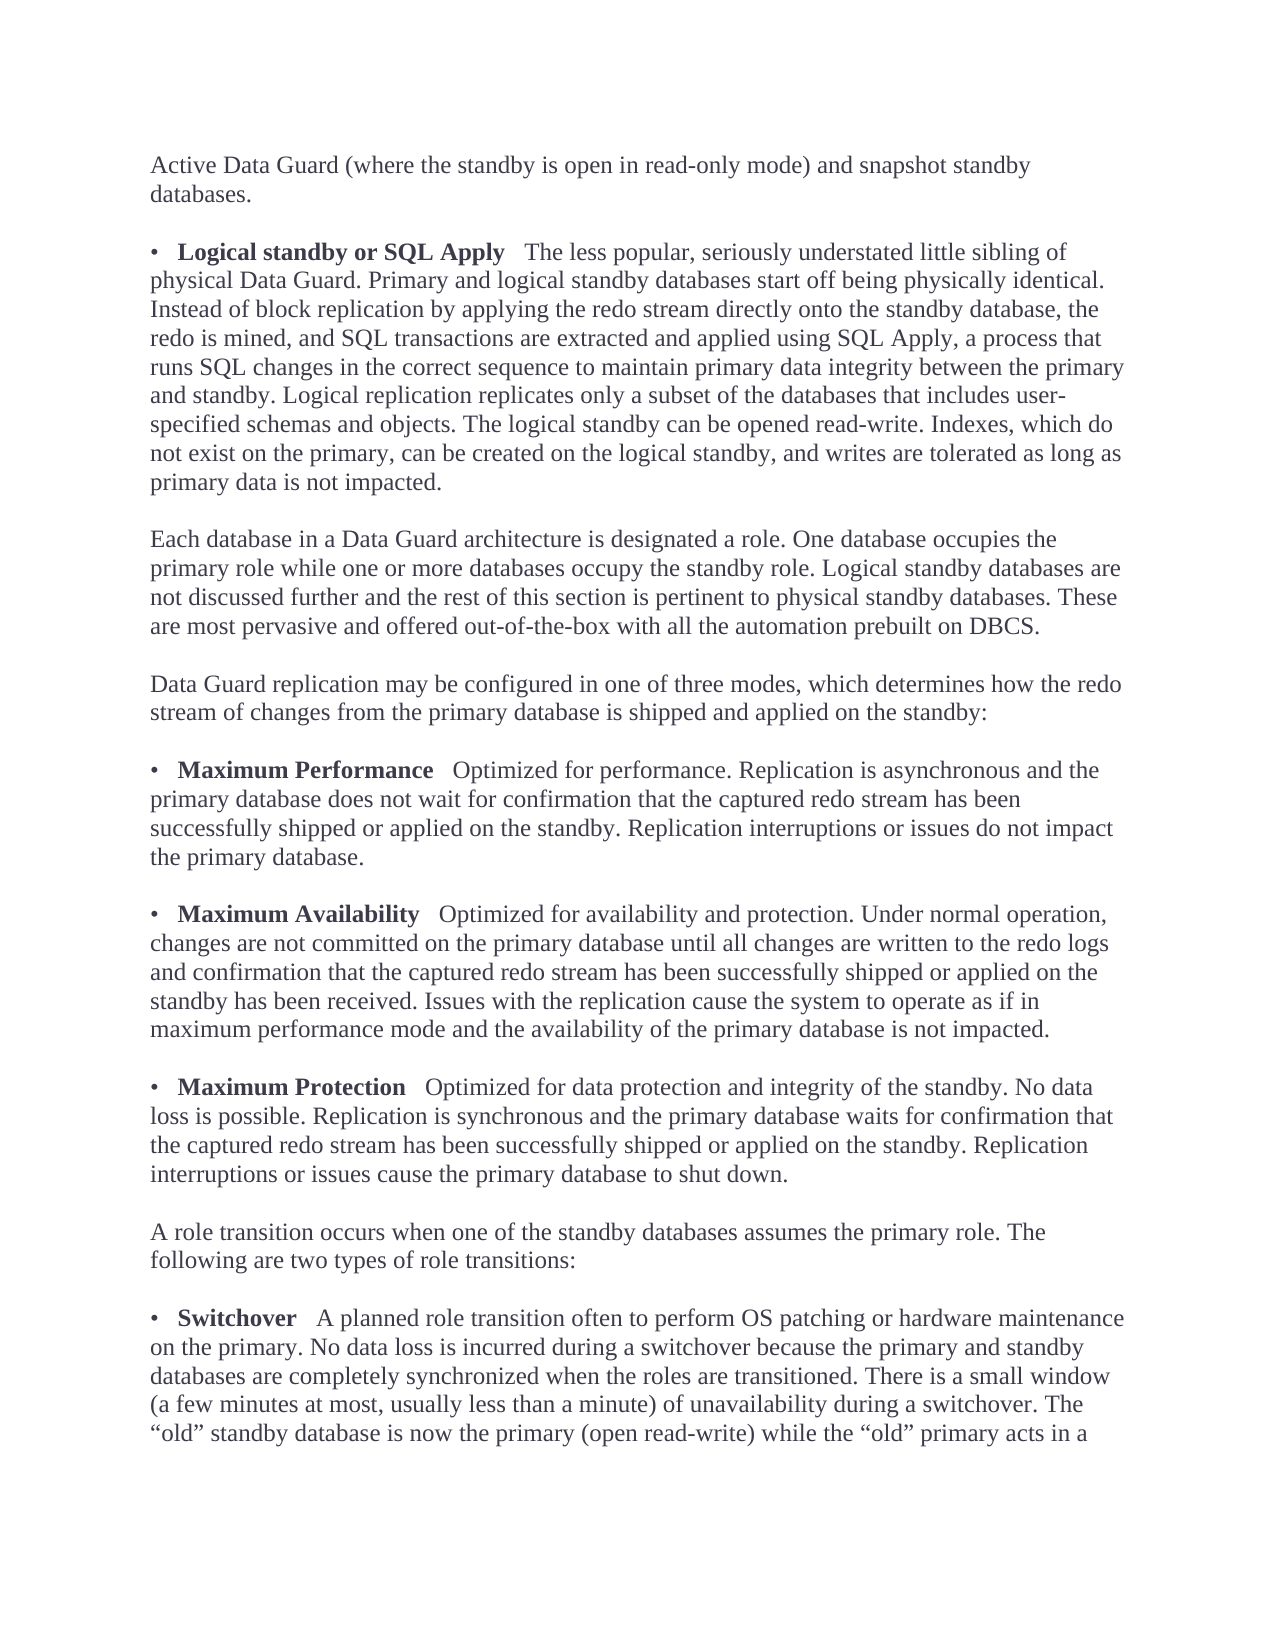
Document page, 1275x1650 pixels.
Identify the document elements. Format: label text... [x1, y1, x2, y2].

text A role transition occurs when one of the standby databases assumes the primary role. The following are two types of role transitions: [150, 1217, 1125, 1274]
text • Maximum Availability Optimized for availability and protection. Under normal operation, changes are not committed on the primary database until all changes are written to the redo logs and confirmation that the captured redo stream has been successfully shipped or applied on the standby has been received. Issues with the replication cause the system to operate as if in maximum performance mode and the availability of the primary database is not impacted. [150, 899, 1125, 1043]
text • Logical standby or SQL Apply The less popular, seriously understated little sibling of physical Data Guard. Primary and logical standby databases start off being physically identical. Instead of block replication by applying the redo stream directly onto the standby database, the redo is mined, and SQL transactions are extracted and applied using SQL Apply, a process that runs SQL changes in the correct sequence to maintain primary data integrity between the primary and standby. Logical replication replicates only a subset of the databases that includes user-specified schemas and objects. The logical standby can be opened read-write. Indexes, which do not exist on the primary, can be created on the logical standby, and writes are tolerated as long as primary data is not impacted. [150, 237, 1125, 495]
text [150, 150, 1125, 207]
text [150, 1303, 1125, 1447]
text • Maximum Performance Optimized for performance. Replication is asynchronous and the primary database does not wait for confirmation that the captured redo stream has been successfully shipped or applied on the standby. Replication interruptions or issues do not impact the primary database. [150, 755, 1125, 870]
text • Maximum Protection Optimized for data protection and integrity of the standby. No data loss is possible. Replication is synchronous and the primary database waits for confirmation that the captured redo stream has been successfully shipped or applied on the standby. Replication interruptions or issues cause the primary database to shut down. [150, 1072, 1125, 1187]
text Each database in a Data Guard architecture is designated a role. One database occupies the primary role while one or more databases occupy the standby role. Logical standby databases are not discussed further and the rest of this section is pertinent to physical standby databases. These are most pervasive and offered out-of-the-box with all the automation prebuilt on DBCS. [150, 524, 1125, 639]
text Data Guard replication may be configured in one of three modes, which determines how the redo stream of changes from the primary database is shipped and applied on the standby: [150, 669, 1125, 726]
